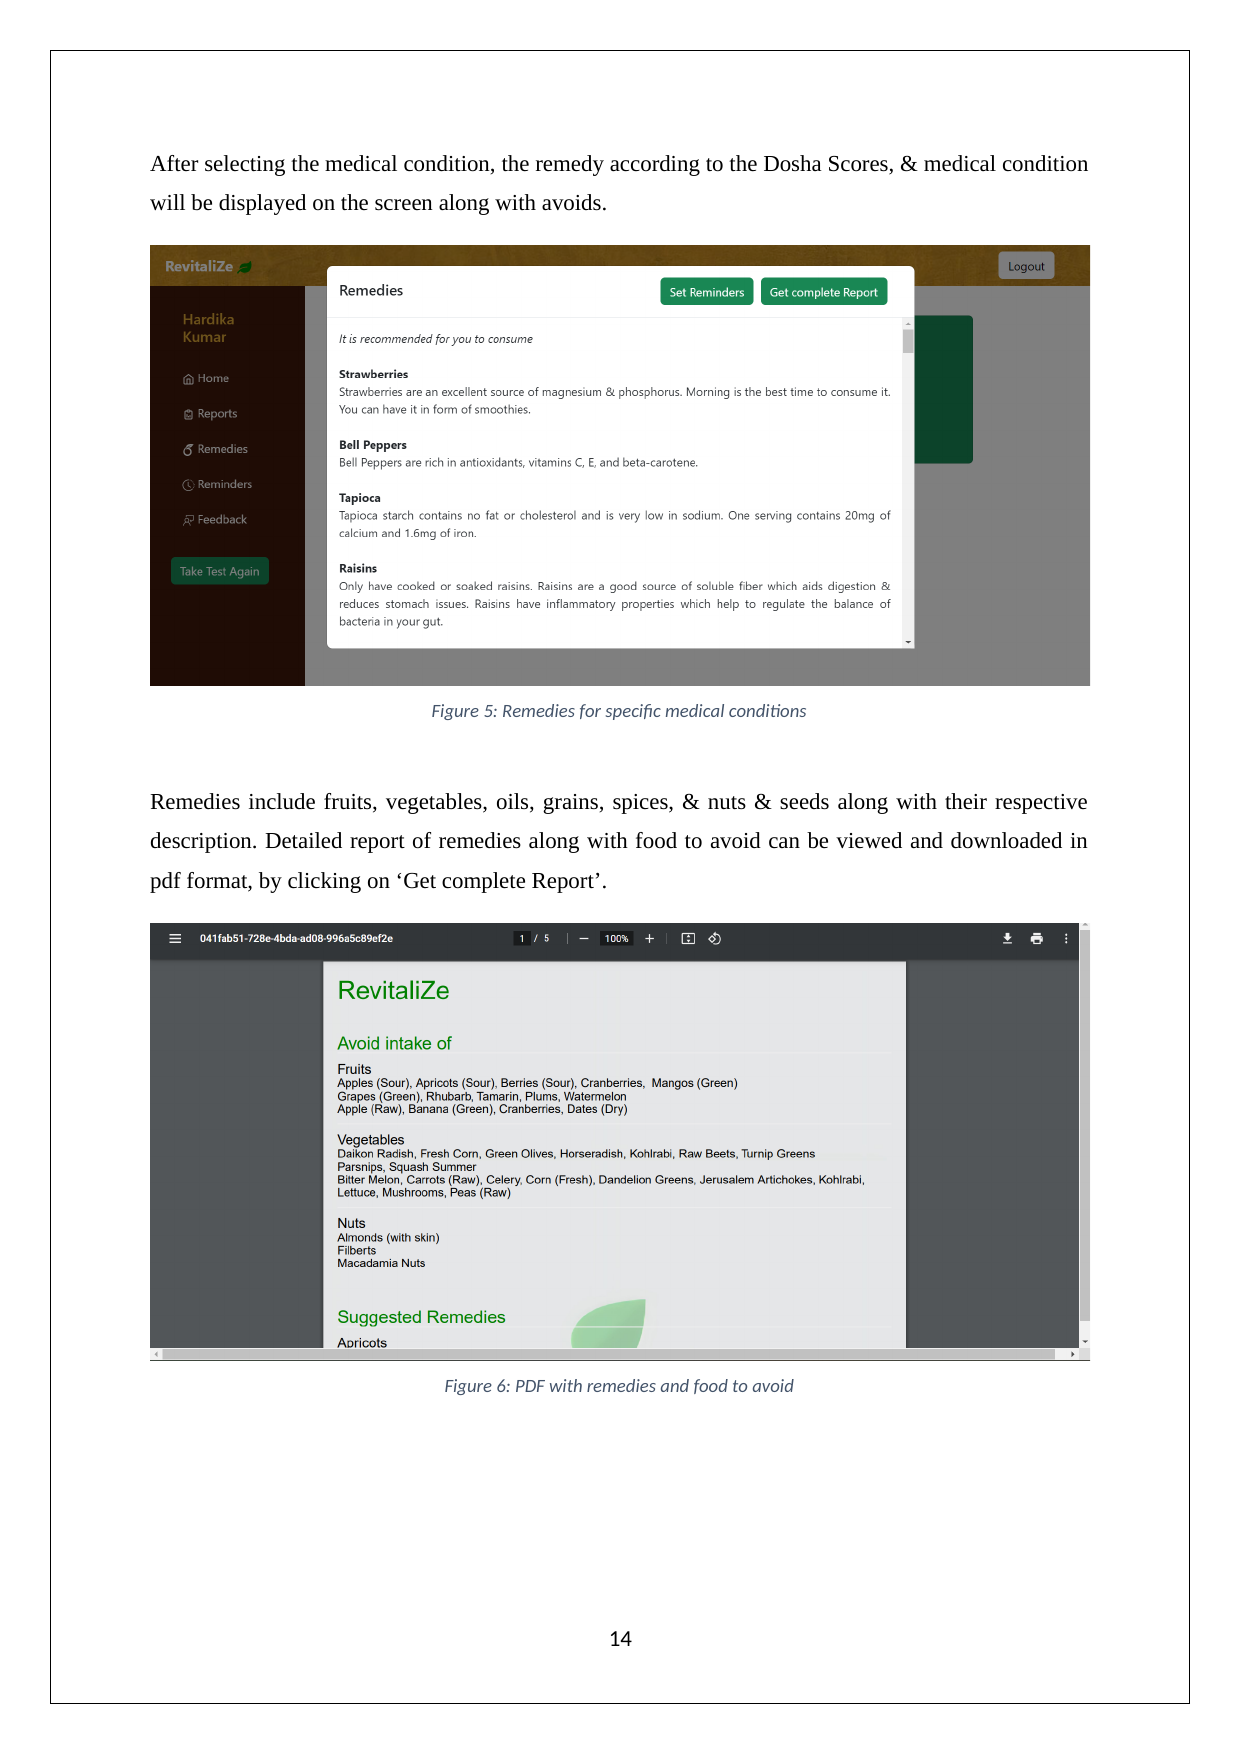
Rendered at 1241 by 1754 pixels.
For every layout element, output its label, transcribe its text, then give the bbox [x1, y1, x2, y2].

text Remedies include fruits, vegetables, oils, grains, spices, & nuts & seeds along with their respective description. Detailed report of remedies along with food to avoid can be viewed and downloaded in pdf format, by clicking on ‘Get complete Report’. [150, 788, 1090, 893]
picture [150, 245, 1091, 686]
picture [150, 923, 1091, 1361]
text After selecting the medical condition, the remedy according to the Dosha Scores, & medical condition will be displayed on the screen along with avoids. [150, 150, 1090, 216]
